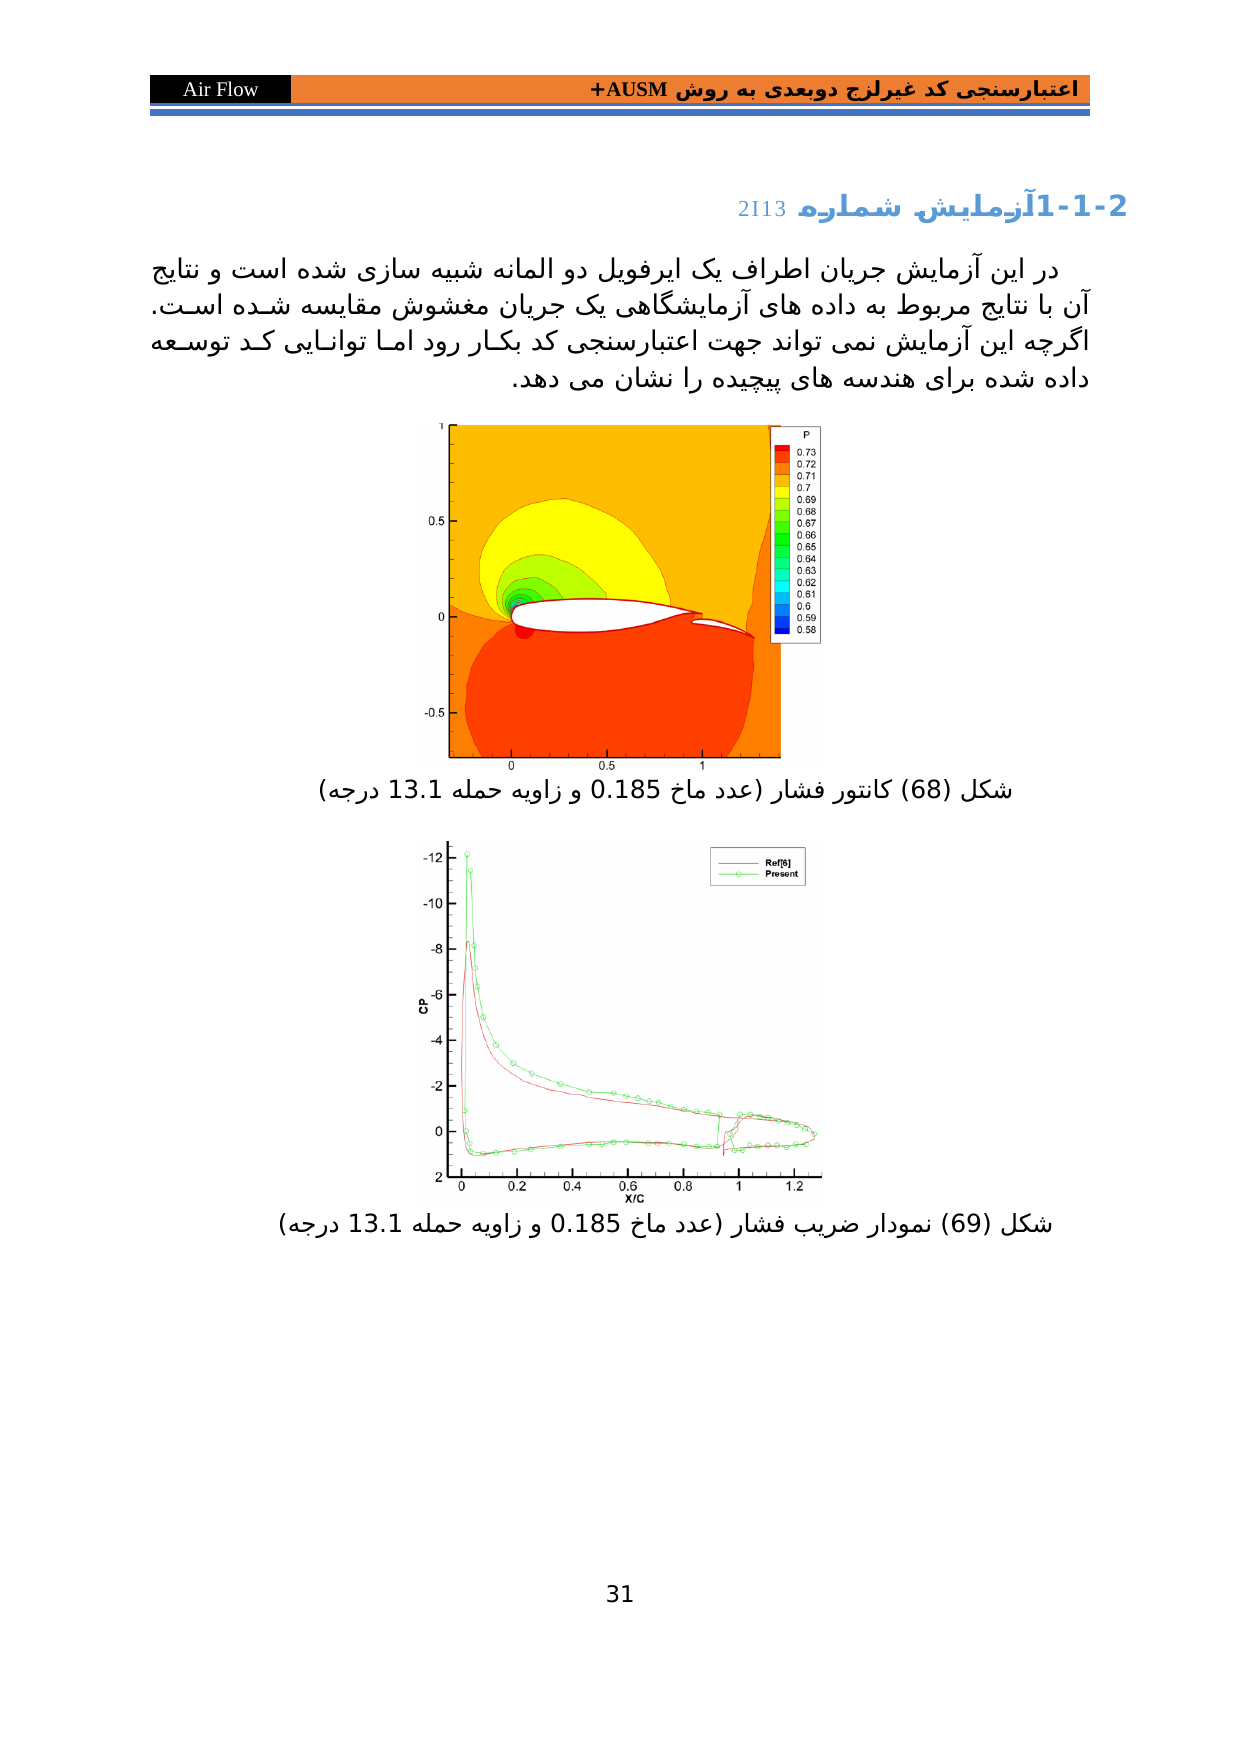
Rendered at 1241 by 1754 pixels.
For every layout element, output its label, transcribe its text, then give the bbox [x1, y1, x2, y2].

picture [415, 841, 825, 1206]
text کانتور فشار (عدد ماخ 0.185 و زاویه حمله 13.1 درجه) [150, 775, 1060, 804]
text نمودار ضریب فشار (عدد ماخ 0.185 و زاویه حمله 13.1 درجه) [150, 1209, 1060, 1238]
text در این آزمایش جریان اطراف یک ایرفویل دو المانه شبیه سازی شده است و نتایج آن با نتایج مربوط به داده های آزمایشگاهی یک جریان مغشوش مقایسه شده است. اگرچه این آزمایش نمی تواند جهت اعتبارسنجی کد بکار رود اما توانایی کد توسعه داده شده برای هندسه های پیچیده را نشان می دهد. [150, 253, 1090, 393]
picture [417, 423, 823, 771]
list آزمایش شماره 2I13 [150, 189, 1090, 223]
